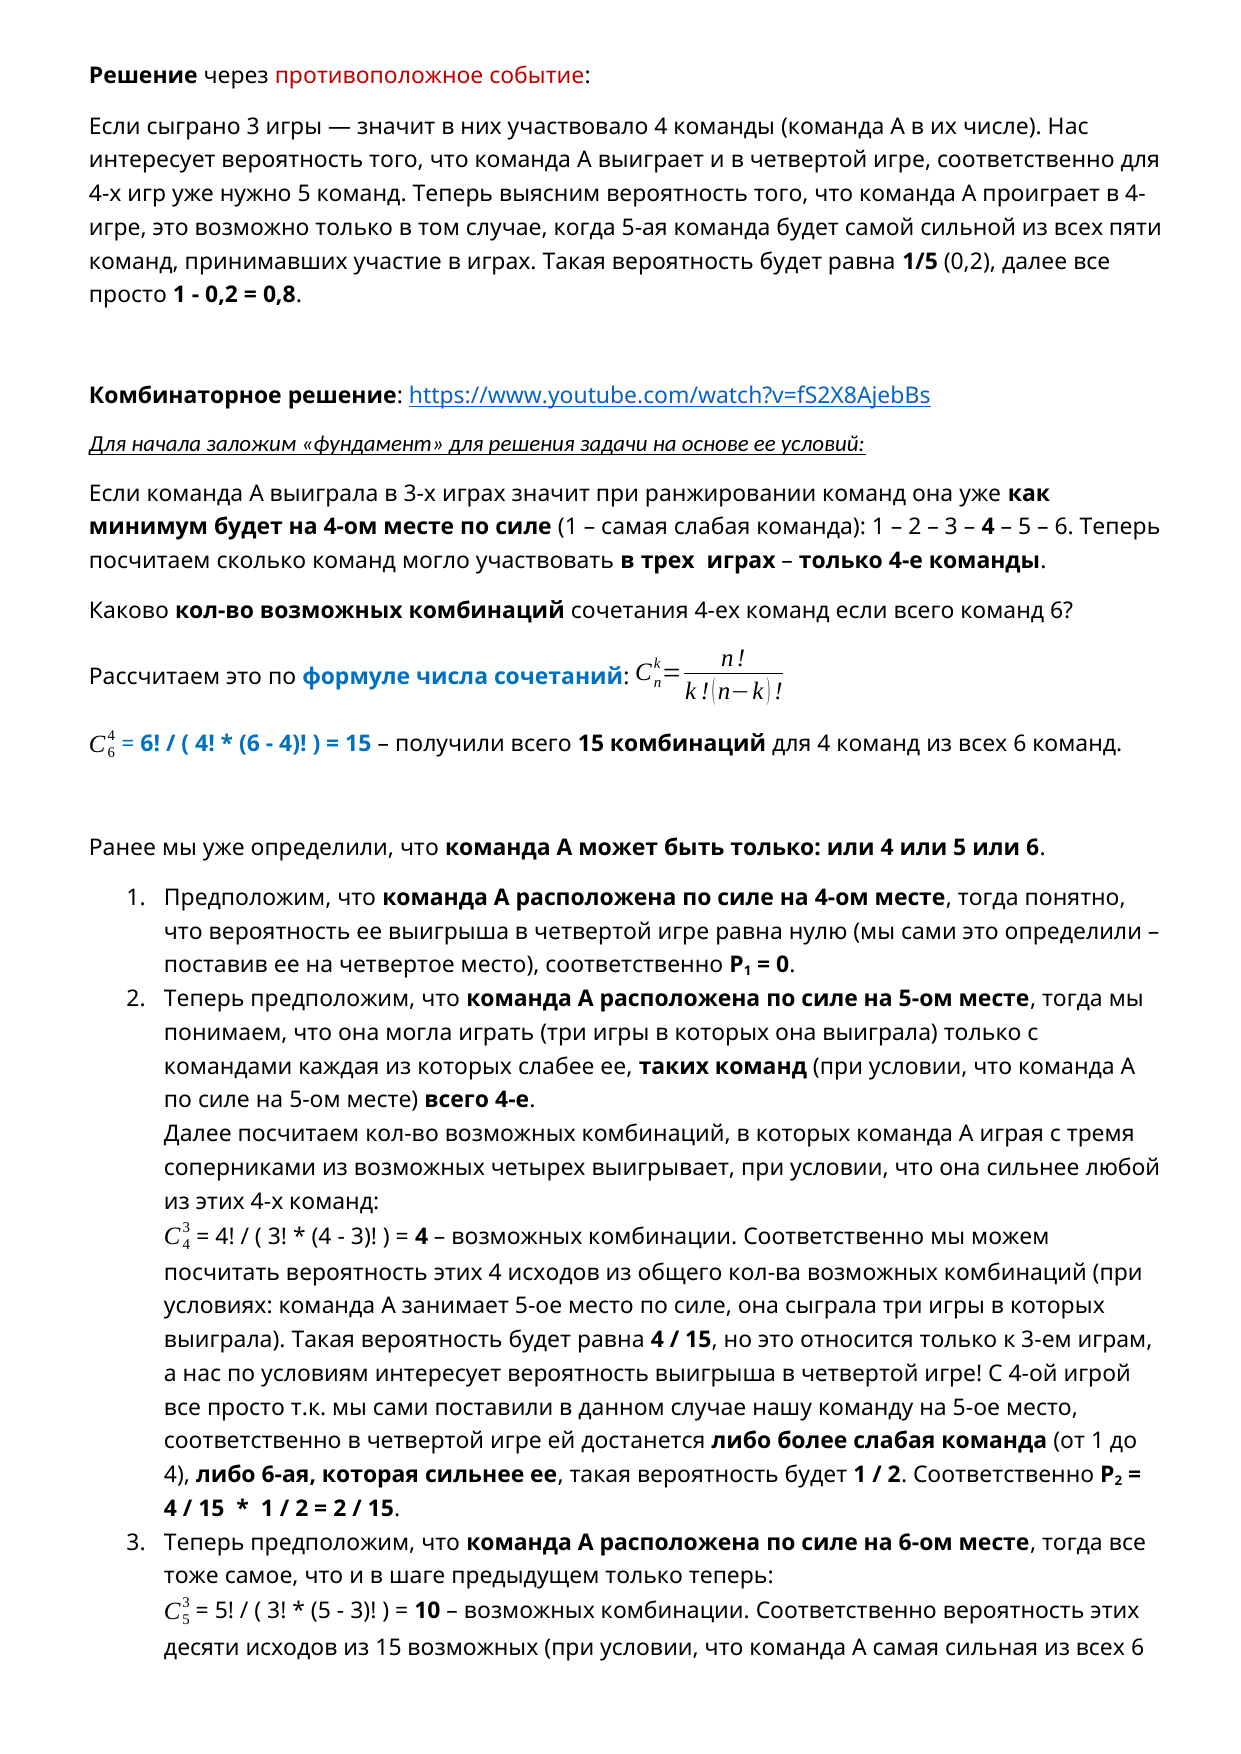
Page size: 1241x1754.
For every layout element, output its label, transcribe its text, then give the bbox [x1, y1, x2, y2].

list Далее посчитаем кол-во возможных комбинаций, в которых команда А играя с тремя соперниками из возможных четырех выигрывает, при условии, что она сильнее любой из этих 4-х команд: [164, 1117, 1167, 1216]
text = 6! / ( 4! * (6 - 4)! ) = 15 – получили всего 15 комбинаций для 4 команд из всех 6 команд. [89, 726, 1167, 761]
list = 4! / ( 3! * (4 - 3)! ) = 4 – возможных комбинации. Соответственно мы можем посчитать вероятность этих 4 исходов из общего кол-ва возможных комбинаций (при условиях: команда А занимает 5-ое место по силе, она сыграла три игры в которых выиграла). Такая вероятность будет равна 4 / 15, но это относится только к 3-ем играм, а нас по условиям интересует вероятность выигрыша в четвертой игре! С 4-ой игрой все просто т.к. мы сами поставили в данном случае нашу команду на 5-ое место, соответственно в четвертой игре ей достанется либо более слабая команда (от 1 до 4), либо 6-ая, которая сильнее ее, такая вероятность будет 1 / 2. Соответственно Р2 = 4 / 15 * 1 / 2 = 2 / 15. [164, 1218, 1167, 1523]
text Для начала заложим «фундамент» для решения задачи на основе ее условий: [89, 429, 1167, 458]
text Комбинаторное решение: https://www.youtube.com/watch?v=fS2X8AjebBs [89, 379, 1167, 410]
text Решение через противоположное событие: [89, 59, 1167, 90]
text Если команда А выиграла в 3-х играх значит при ранжировании команд она уже как минимум будет на 4-ом месте по силе (1 – самая слабая команда): 1 – 2 – 3 – 4 – 5 – 6. Теперь посчитаем сколько команд могло участвовать в трех играх – только 4-е команды. [89, 476, 1167, 575]
list Теперь предположим, что команда А расположена по силе на 6-ом месте, тогда все тоже самое, что и в шаге предыдущем только теперь: [126, 1526, 1167, 1591]
text Ранее мы уже определили, что команда А может быть только: или 4 или 5 или 6. [89, 830, 1167, 862]
list Теперь предположим, что команда А расположена по силе на 5-ом месте, тогда мы понимаем, что она могла играть (три игры в которых она выиграла) только с командами каждая из которых слабее ее, таких команд (при условии, что команда А по силе на 5-ом месте) всего 4-е. [126, 982, 1167, 1114]
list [164, 1593, 1167, 1662]
text Если сыграно 3 игры — значит в них участвовало 4 команды (команда А в их числе). Нас интересует вероятность того, что команда А выиграет и в четвертой игре, соответственно для 4-х игр уже нужно 5 команд. Теперь выясним вероятность того, что команда А проиграет в 4- игре, это возможно только в том случае, когда 5-ая команда будет самой сильной из всех пяти команд, принимавших участие в играх. Такая вероятность будет равна 1/5 (0,2), далее все просто 1 - 0,2 = 0,8. [89, 109, 1167, 309]
text Каково кол-во возможных комбинаций сочетания 4-ех команд если всего команд 6? [89, 594, 1167, 626]
text Рассчитаем это по формуле числа сочетаний: [89, 645, 1167, 707]
list Предположим, что команда А расположена по силе на 4-ом месте, тогда понятно, что вероятность ее выигрыша в четвертой игре равна нулю (мы сами это определили – поставив ее на четвертое место), соответственно Р1 = 0. [126, 881, 1167, 979]
